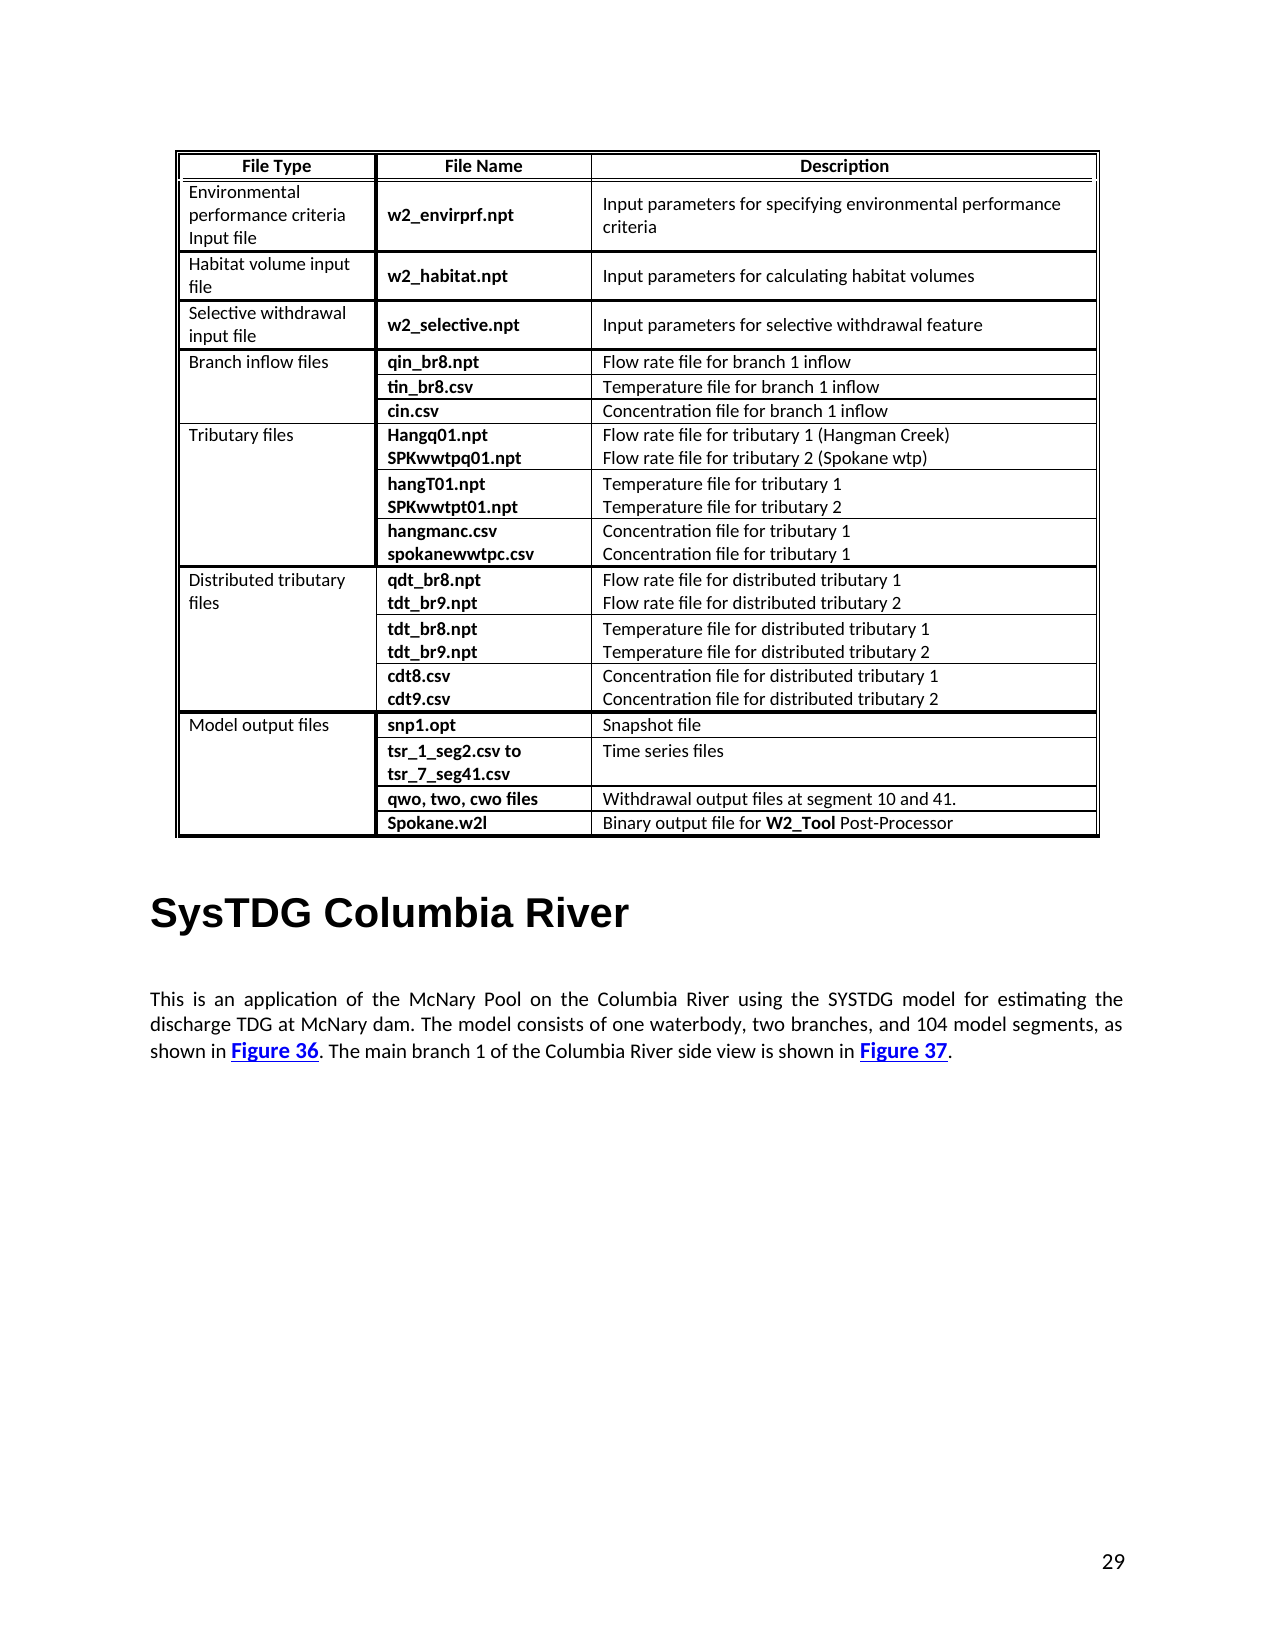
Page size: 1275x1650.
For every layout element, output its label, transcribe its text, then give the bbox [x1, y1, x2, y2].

table_cell Temperature file for tributary 1 Temperature file for tributary 2 [592, 470, 1096, 518]
table_cell tdt_br8.npt tdt_br9.npt [377, 615, 591, 663]
table_cell hangT01.npt SPKwwtpt01.npt [378, 470, 591, 518]
table_header File Name [378, 155, 591, 178]
table_cell Temperature file for distributed tributary 1 Temperature file for distributed tributary 2 [592, 615, 1096, 663]
table_cell Habitat volume input file [180, 253, 374, 298]
table_cell Concentration file for tributary 1 Concentration file for tributary 1 [592, 519, 1096, 565]
table_cell qin_br8.npt [378, 351, 591, 373]
table_cell Hangq01.npt SPKwwtpq01.npt [378, 424, 591, 469]
table_cell Input parameters for specifying environmental performance criteria [592, 178, 1098, 249]
table_cell qwo, two, cwo files [378, 787, 591, 810]
table_cell Withdrawal output files at segment 10 and 41. [592, 787, 1096, 810]
table_cell qdt_br8.npt tdt_br9.npt [377, 568, 591, 614]
table_cell hangmanc.csv spokanewwtpc.csv [378, 519, 591, 565]
table_cell Flow rate file for tributary 1 (Hangman Creek) Flow rate file for tributary 2 (Spokane wtp) [592, 424, 1096, 469]
table_cell Flow rate file for distributed tributary 1 Flow rate file for distributed tributary 2 [592, 568, 1096, 614]
table_cell Time series files [592, 738, 1096, 785]
table_cell Selective withdrawal input file [180, 302, 374, 347]
table_cell tin_br8.csv [378, 375, 591, 398]
table_cell tsr_1_seg2.csv to tsr_7_seg41.csv [378, 738, 591, 785]
table_cell Input parameters for selective withdrawal feature [592, 302, 1096, 347]
table_cell Environmental performance criteria Input file [177, 178, 374, 249]
table_cell Temperature file for branch 1 inflow [592, 375, 1096, 398]
table_header File Type [180, 155, 374, 178]
table_cell Snapshot file [592, 714, 1096, 736]
table_cell Concentration file for distributed tributary 1 Concentration file for distributed tributary 2 [592, 664, 1096, 710]
subtitle SysTDG Columbia River [150, 888, 1125, 936]
table_cell w2_habitat.npt [378, 253, 591, 298]
table_cell Model output files [180, 714, 374, 834]
table_cell Tributary files [180, 424, 374, 565]
table_cell Input parameters for calculating habitat volumes [592, 253, 1096, 298]
table_cell Distributed tributary files [180, 568, 376, 710]
table_cell snp1.opt [378, 714, 591, 736]
table_cell Concentration file for branch 1 inflow [592, 400, 1096, 422]
table_cell cdt8.csv cdt9.csv [377, 664, 591, 710]
table_header Description [592, 155, 1096, 178]
text This is an application of the McNary Pool on the Columbia River using the SYSTDG model for estimating the discharge TDG at McNary dam. The model consists of one waterbody, two branches, and 104 model segments, as shown in Figure 36. The main branch 1 of the Columbia River side view is shown in Figure 37. [150, 986, 1125, 1065]
table_cell Binary output file for W2_Tool Post-Processor [592, 812, 1096, 834]
table_cell Spokane.w2l [378, 812, 591, 834]
table_cell w2_envirprf.npt [378, 182, 591, 249]
table_cell Flow rate file for branch 1 inflow [592, 351, 1096, 373]
table_cell Branch inflow files [180, 351, 374, 422]
table_cell cin.csv [378, 400, 591, 422]
table_cell w2_selective.npt [378, 302, 591, 347]
